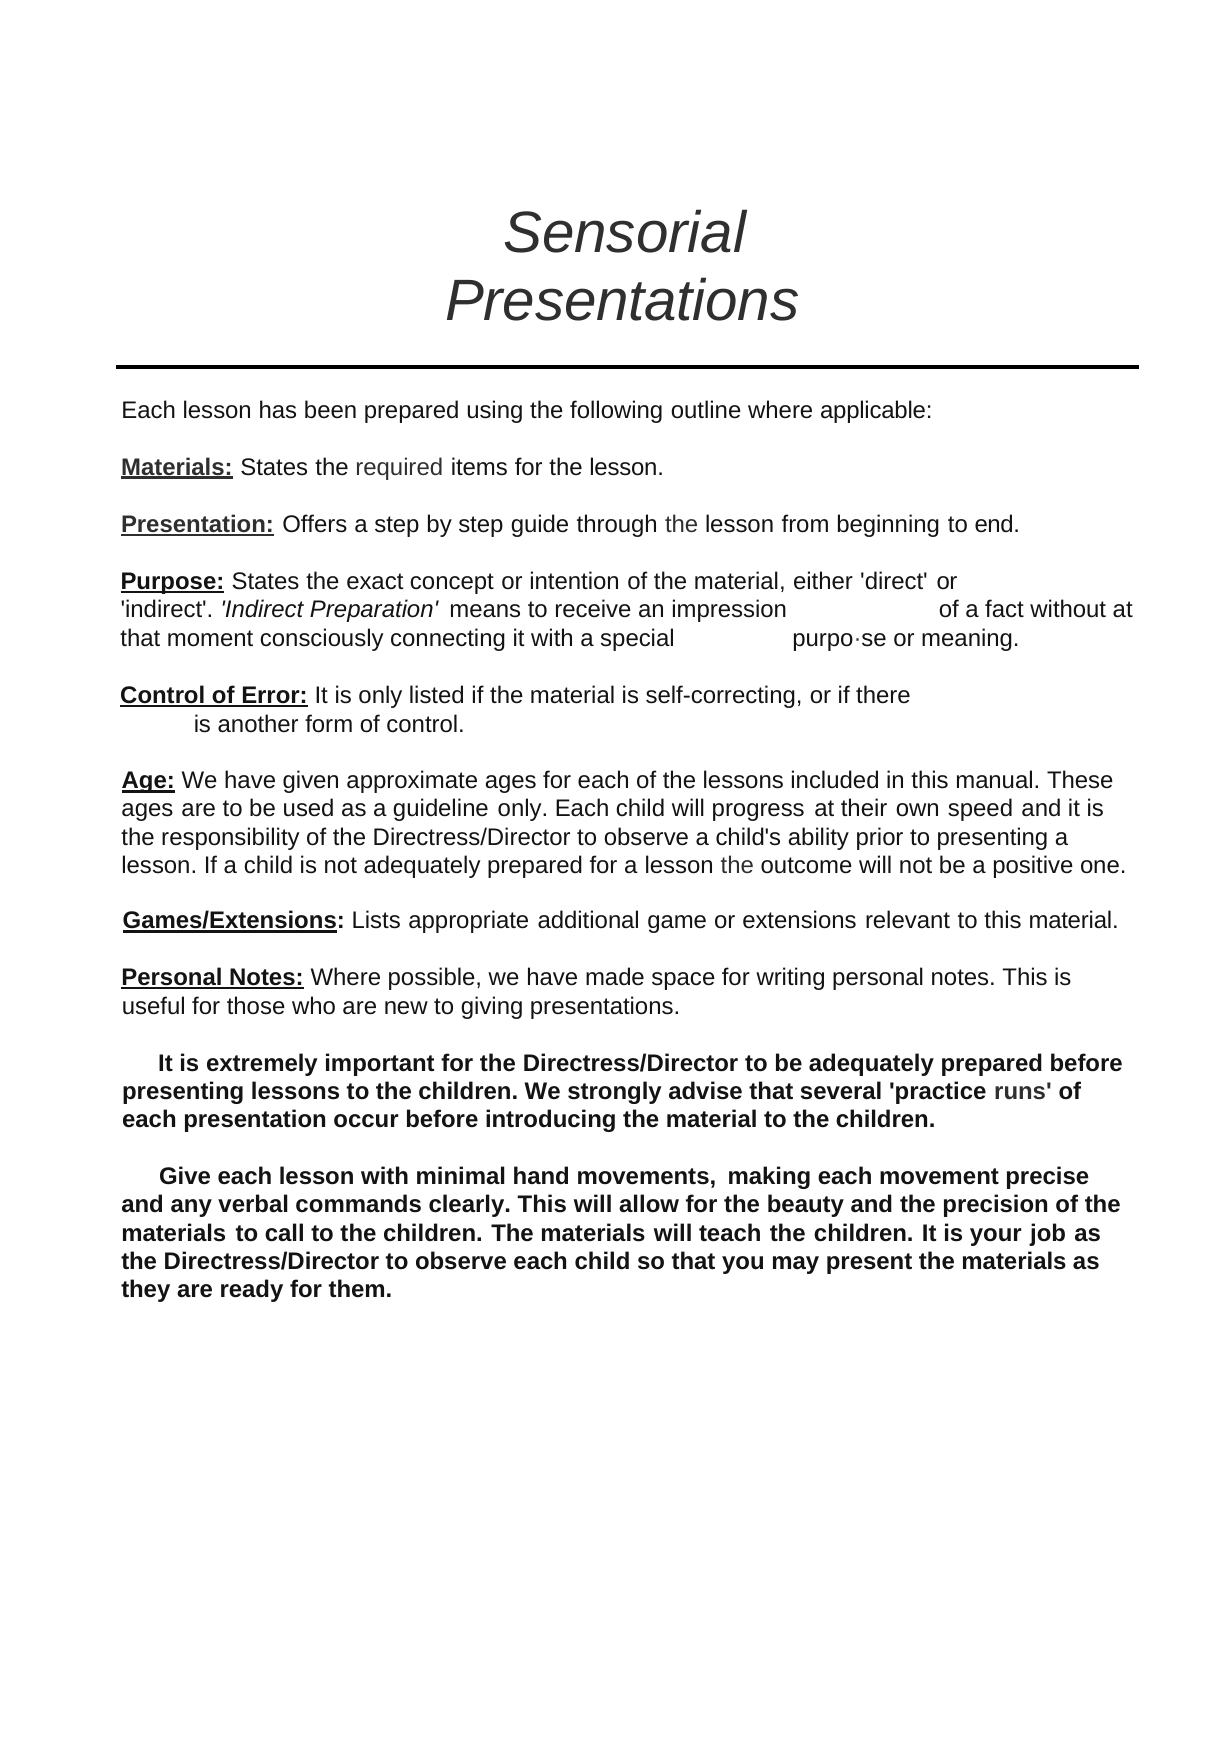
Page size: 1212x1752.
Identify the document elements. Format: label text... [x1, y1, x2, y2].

text Games/Extensions: Lists appropriate additional game or extensions relevant to this material. [122, 906, 1151, 934]
text 'indirect'. 'Indirect Preparation' means to receive an impression of a fact without at that moment consciously connecting it with a special purpo·se or meaning. [120, 595, 1138, 652]
text Presentation: Offers a step by step guide through the lesson from beginning to end. [121, 510, 1151, 538]
subtitle It is extremely important for the Directress/Director to be adequately prepared before presenting lessons to the children. We strongly advise that several 'practice runs' of each presentation occur before introducing the material to the children. [122, 1048, 1132, 1133]
text Give each lesson with minimal hand movements, making each movement precise and any verbal commands clearly. This will allow for the beauty and the precision of the materials to call to the children. The materials will teach the children. It is your job as the Directress/Director to observe each child so that you may present the materials as they are ready for them. [121, 1162, 1132, 1303]
text Materials: States the required items for the lesson. [121, 452, 1151, 480]
text Control of Error: It is only listed if the material is self-correcting, or if there is another form of control. [120, 681, 924, 737]
subtitle Sensorial Presentations [312, 198, 937, 332]
text Purpose: States the exact concept or intention of the material, either 'direct' or [120, 567, 1151, 594]
text Age: We have given approximate ages for each of the lessons included in this manual. These ages are to be used as a guideline only. Each child will progress at their own speed and it is the responsibility of the Directress/Director to observe a child's ability prior to presenting a lesson. If a child is not adequately prepared for a lesson the outcome will not be a positive one. [121, 766, 1132, 878]
text Each lesson has been prepared using the following outline where applicable: [121, 396, 1151, 423]
text Personal Notes: Where possible, we have made space for writing personal notes. This is useful for those who are new to giving presentations. [121, 963, 1132, 1019]
